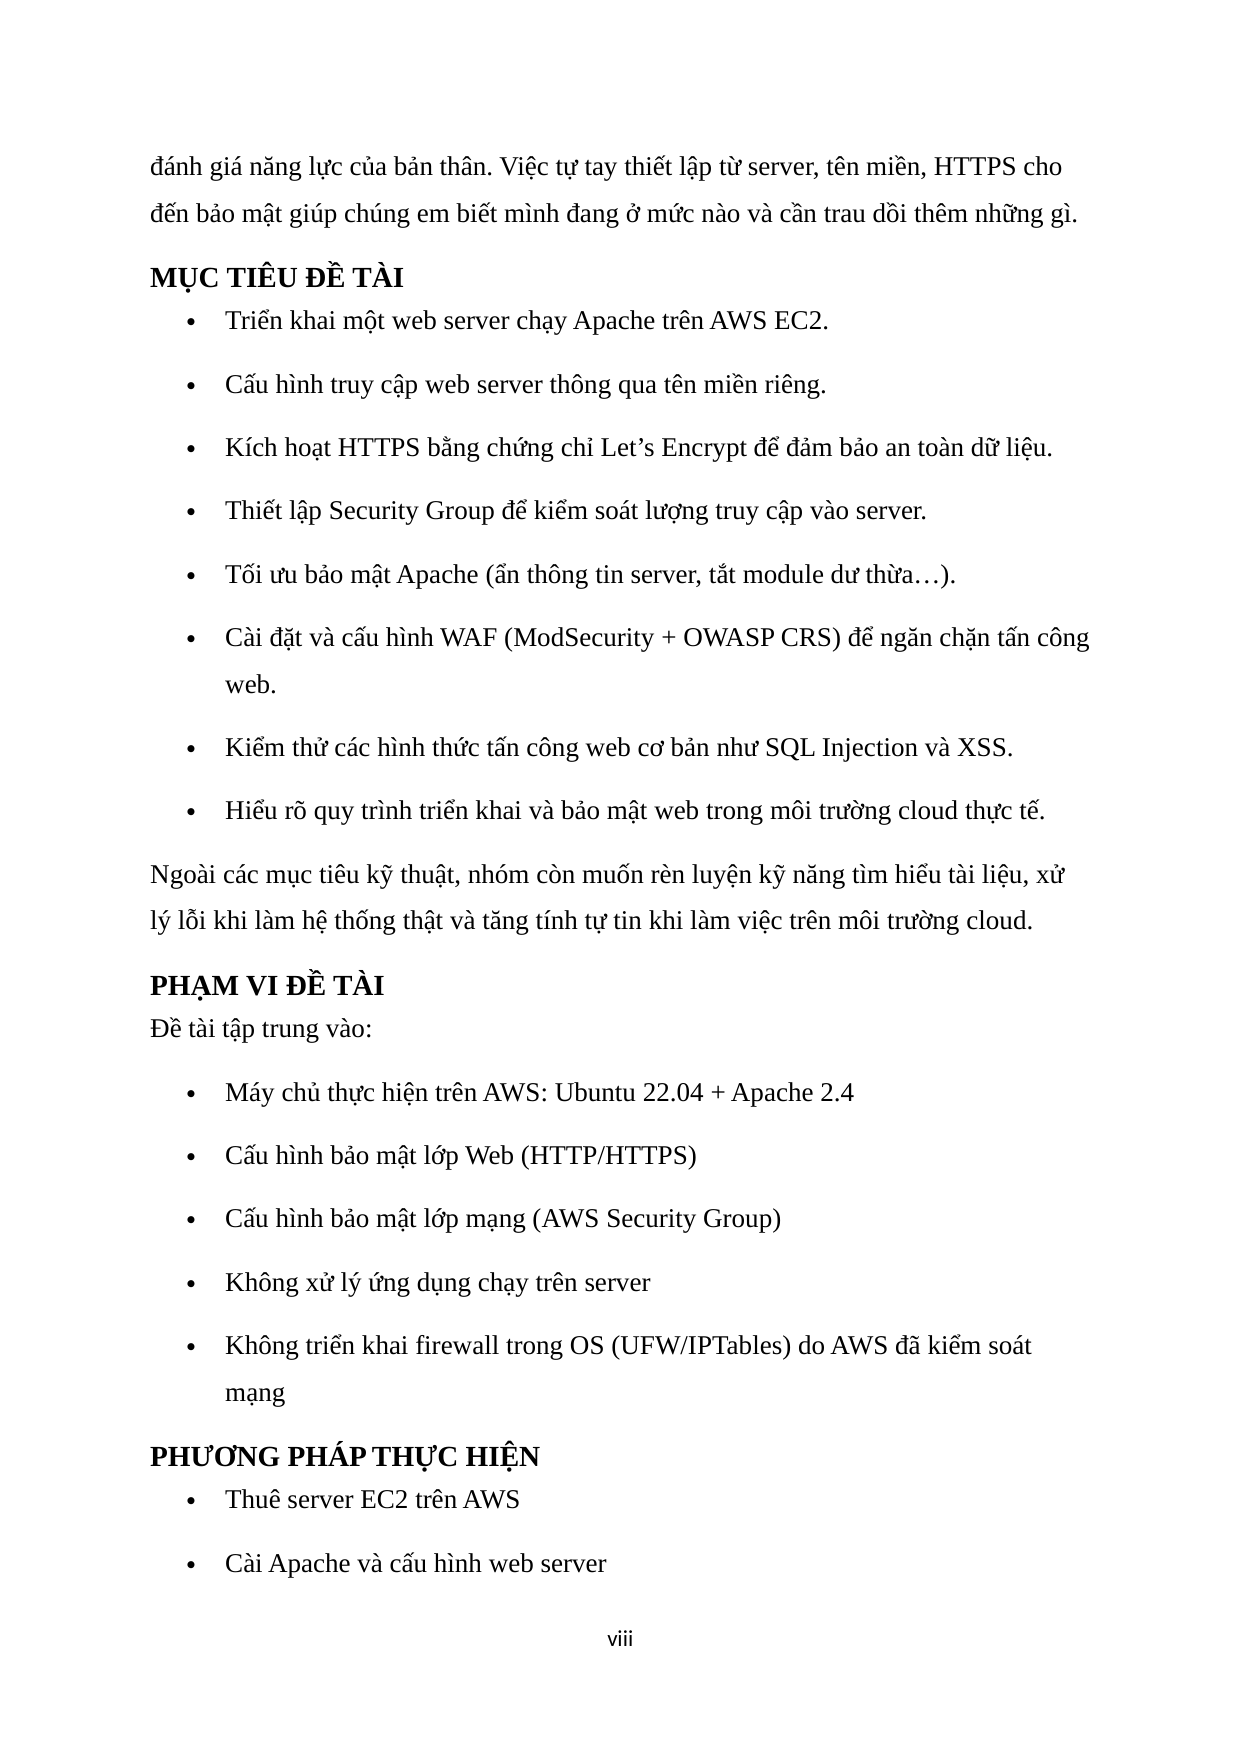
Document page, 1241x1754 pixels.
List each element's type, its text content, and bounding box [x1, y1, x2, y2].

list Cấu hình truy cập web server thông qua tên miền riêng. [187, 368, 1090, 399]
list Hiểu rõ quy trình triển khai và bảo mật web trong môi trường cloud thực tế. [187, 794, 1090, 826]
list Không xử lý ứng dụng chạy trên server [187, 1266, 1090, 1297]
subtitle PHẠM VI ĐỀ TÀI [150, 968, 1090, 1001]
text Ngoài các mục tiêu kỹ thuật, nhóm còn muốn rèn luyện kỹ năng tìm hiểu tài liệu, xử lý lỗi khi làm hệ thống thật và tăng tính tự tin khi làm việc trên môi trường cloud. [150, 858, 1090, 936]
list Cấu hình bảo mật lớp Web (HTTP/HTTPS) [187, 1139, 1090, 1170]
list Tối ưu bảo mật Apache (ẩn thông tin server, tắt module dư thừa…). [187, 558, 1090, 589]
list Cài Apache và cấu hình web server [187, 1547, 1090, 1578]
list Triển khai một web server chạy Apache trên AWS EC2. [187, 304, 1090, 336]
list Cấu hình bảo mật lớp mạng (AWS Security Group) [187, 1202, 1090, 1233]
subtitle PHƯƠNG PHÁP THỰC HIỆN [150, 1439, 1090, 1472]
list Kích hoạt HTTPS bằng chứng chỉ Let’s Encrypt để đảm bảo an toàn dữ liệu. [187, 431, 1090, 462]
list Thuê server EC2 trên AWS [187, 1483, 1090, 1514]
subtitle MỤC TIÊU ĐỀ TÀI [150, 260, 1090, 293]
text Đề tài tập trung vào: [150, 1012, 1090, 1043]
list Kiểm thử các hình thức tấn công web cơ bản như SQL Injection và XSS. [187, 731, 1090, 762]
list Máy chủ thực hiện trên AWS: Ubuntu 22.04 + Apache 2.4 [187, 1076, 1090, 1107]
list Không triển khai firewall trong OS (UFW/IPTables) do AWS đã kiểm soát mạng [187, 1329, 1090, 1407]
list Thiết lập Security Group để kiểm soát lượng truy cập vào server. [187, 494, 1090, 526]
list Cài đặt và cấu hình WAF (ModSecurity + OWASP CRS) để ngăn chặn tấn công web. [187, 621, 1090, 699]
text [150, 150, 1090, 228]
